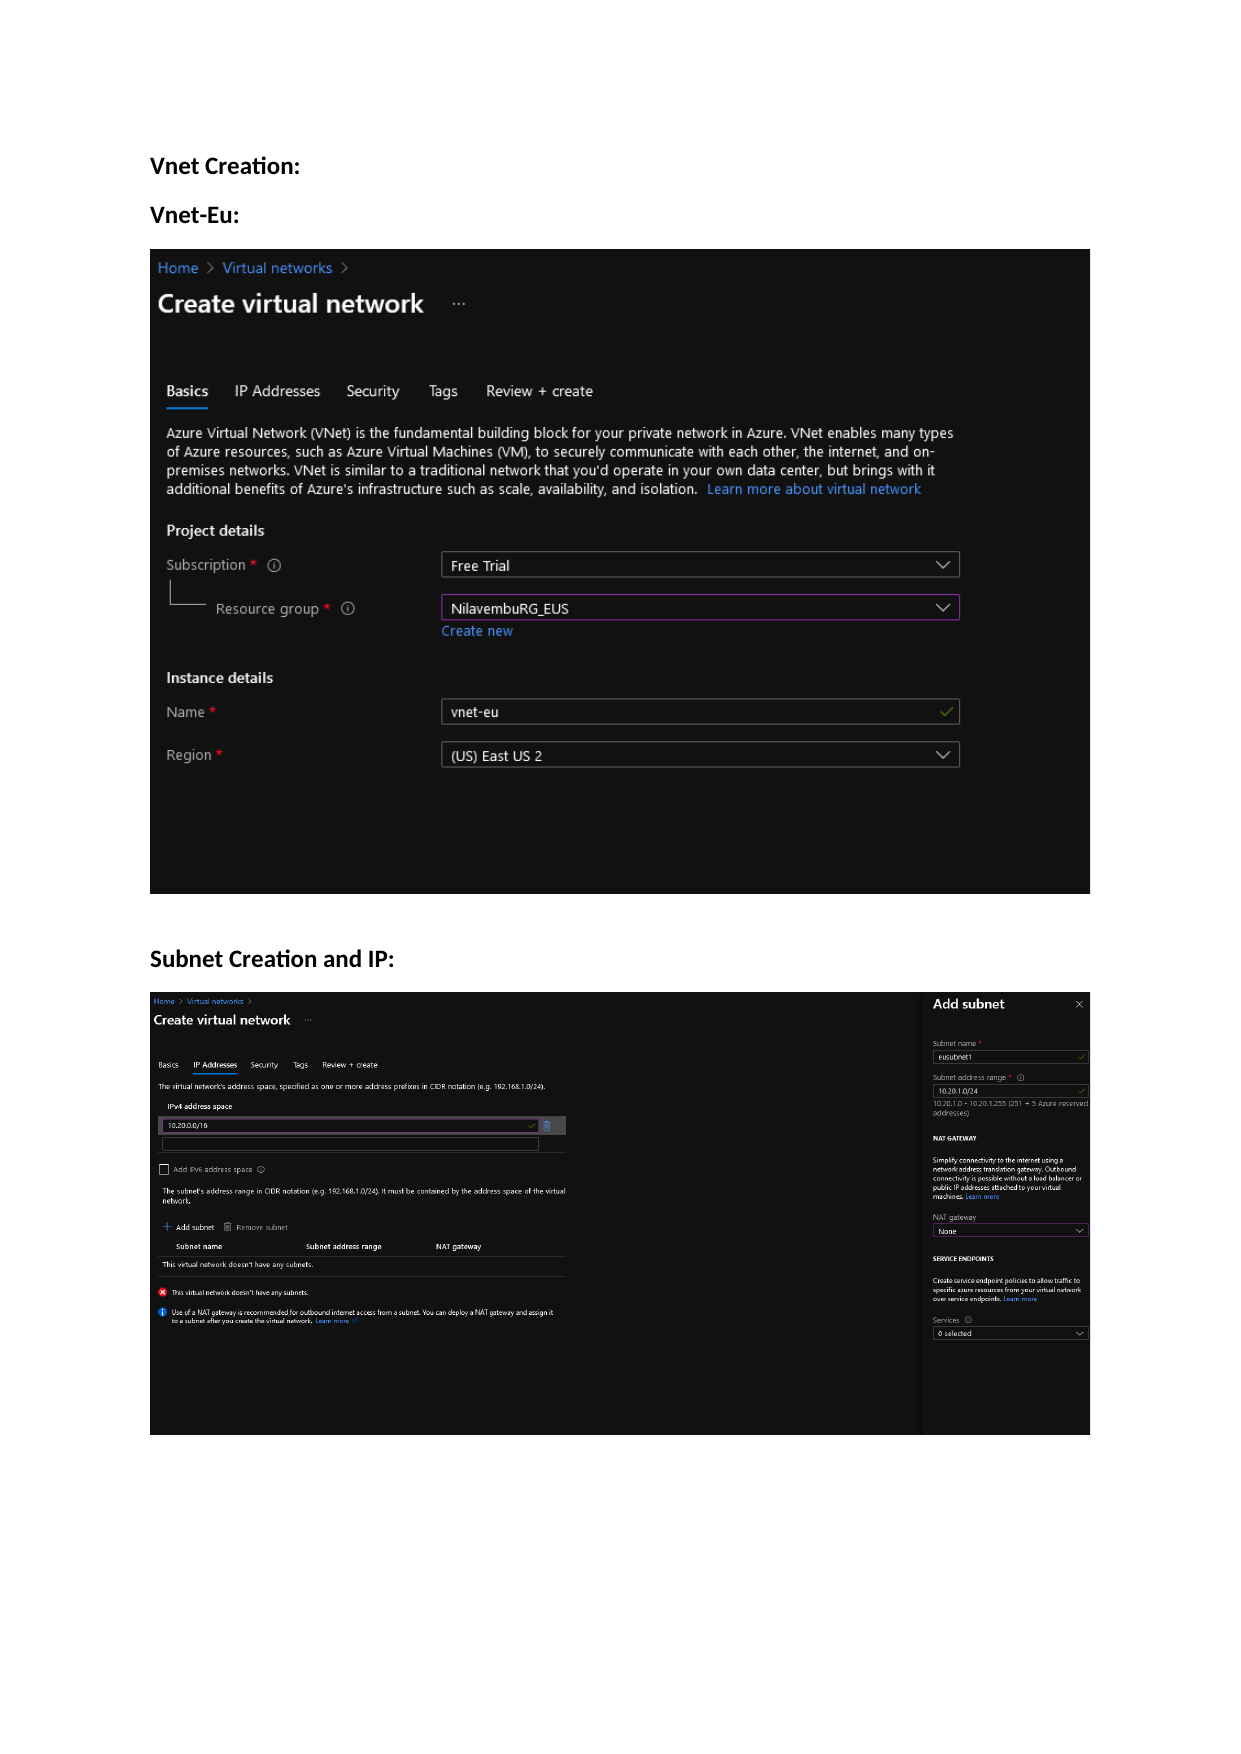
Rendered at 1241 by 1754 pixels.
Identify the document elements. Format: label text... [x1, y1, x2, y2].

text Vnet Creation: [150, 150, 1090, 181]
text Subnet Creation and IP: [150, 943, 1090, 973]
picture [150, 249, 1091, 894]
picture [150, 992, 1091, 1435]
text Vnet-Eu: [150, 199, 1090, 230]
